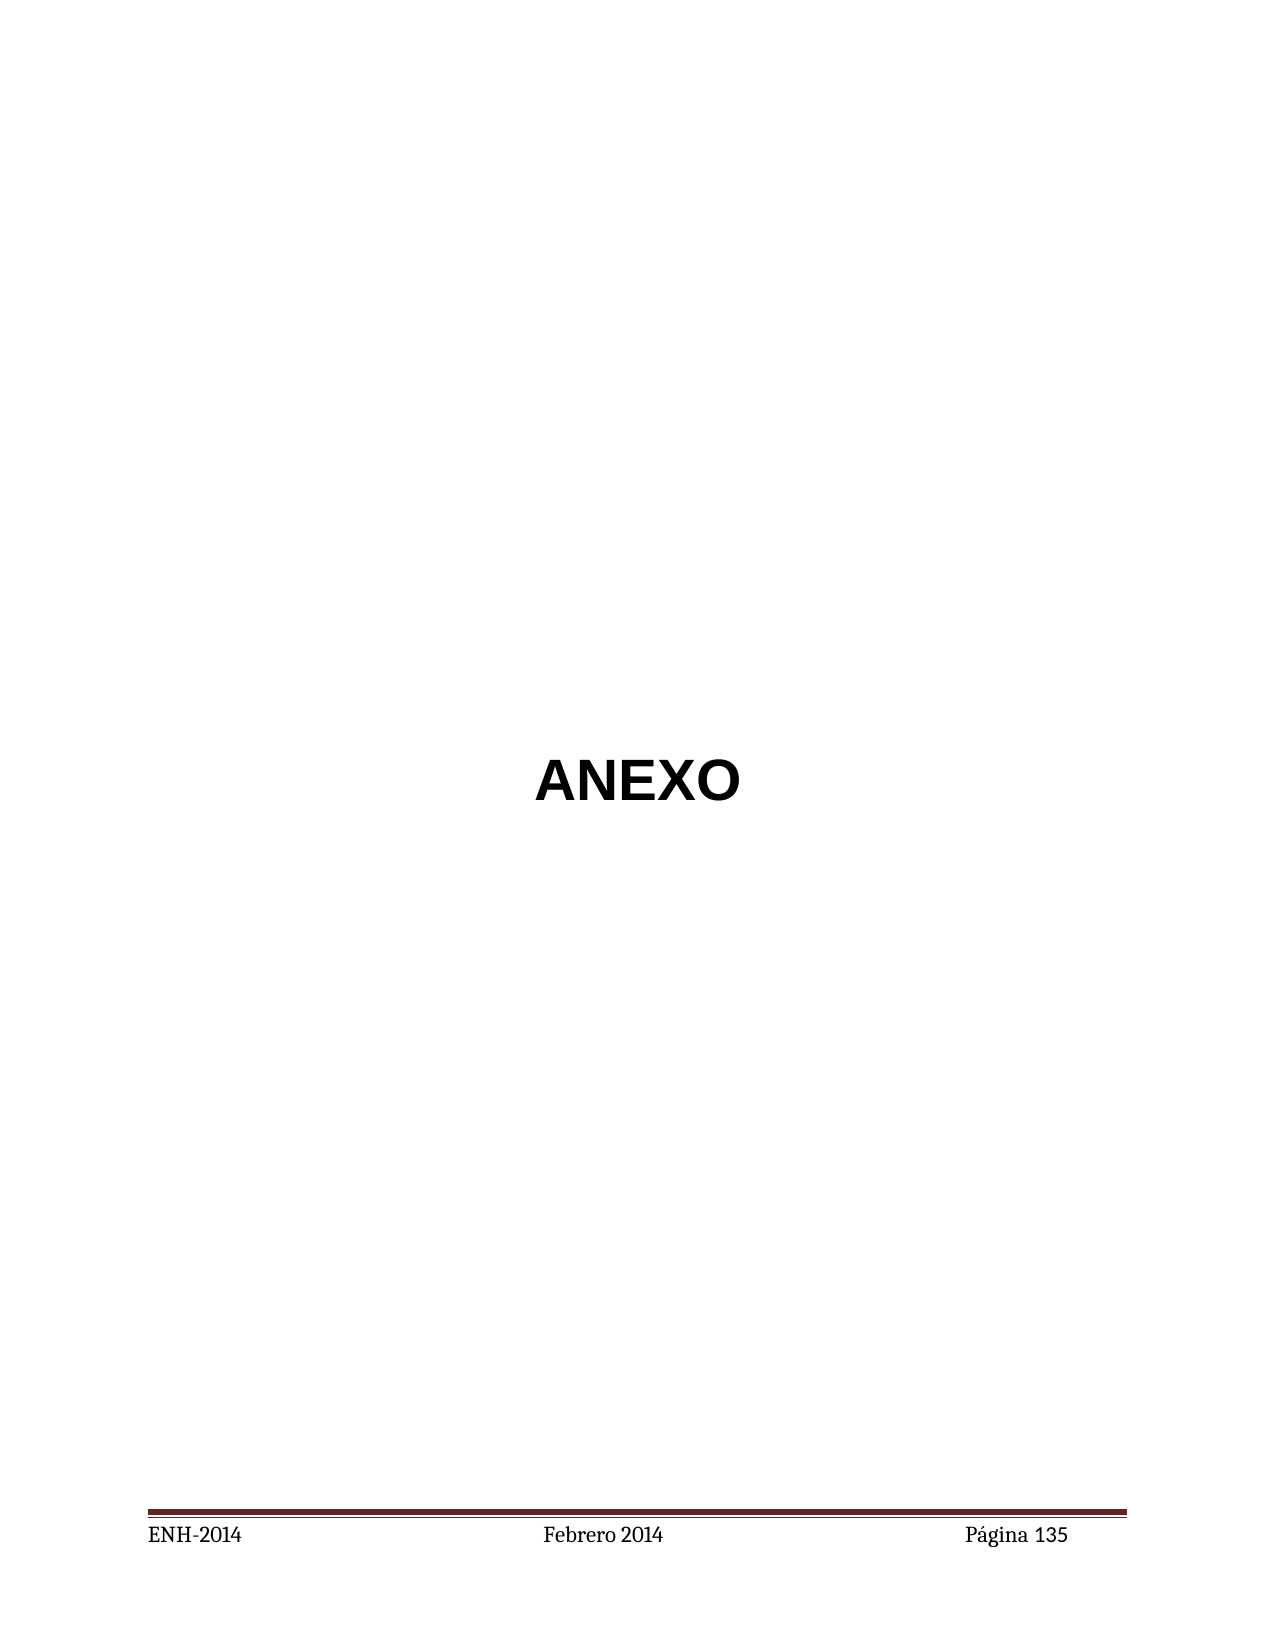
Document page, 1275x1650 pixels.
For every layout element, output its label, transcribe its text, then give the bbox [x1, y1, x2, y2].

text ANEXO [148, 746, 1127, 813]
